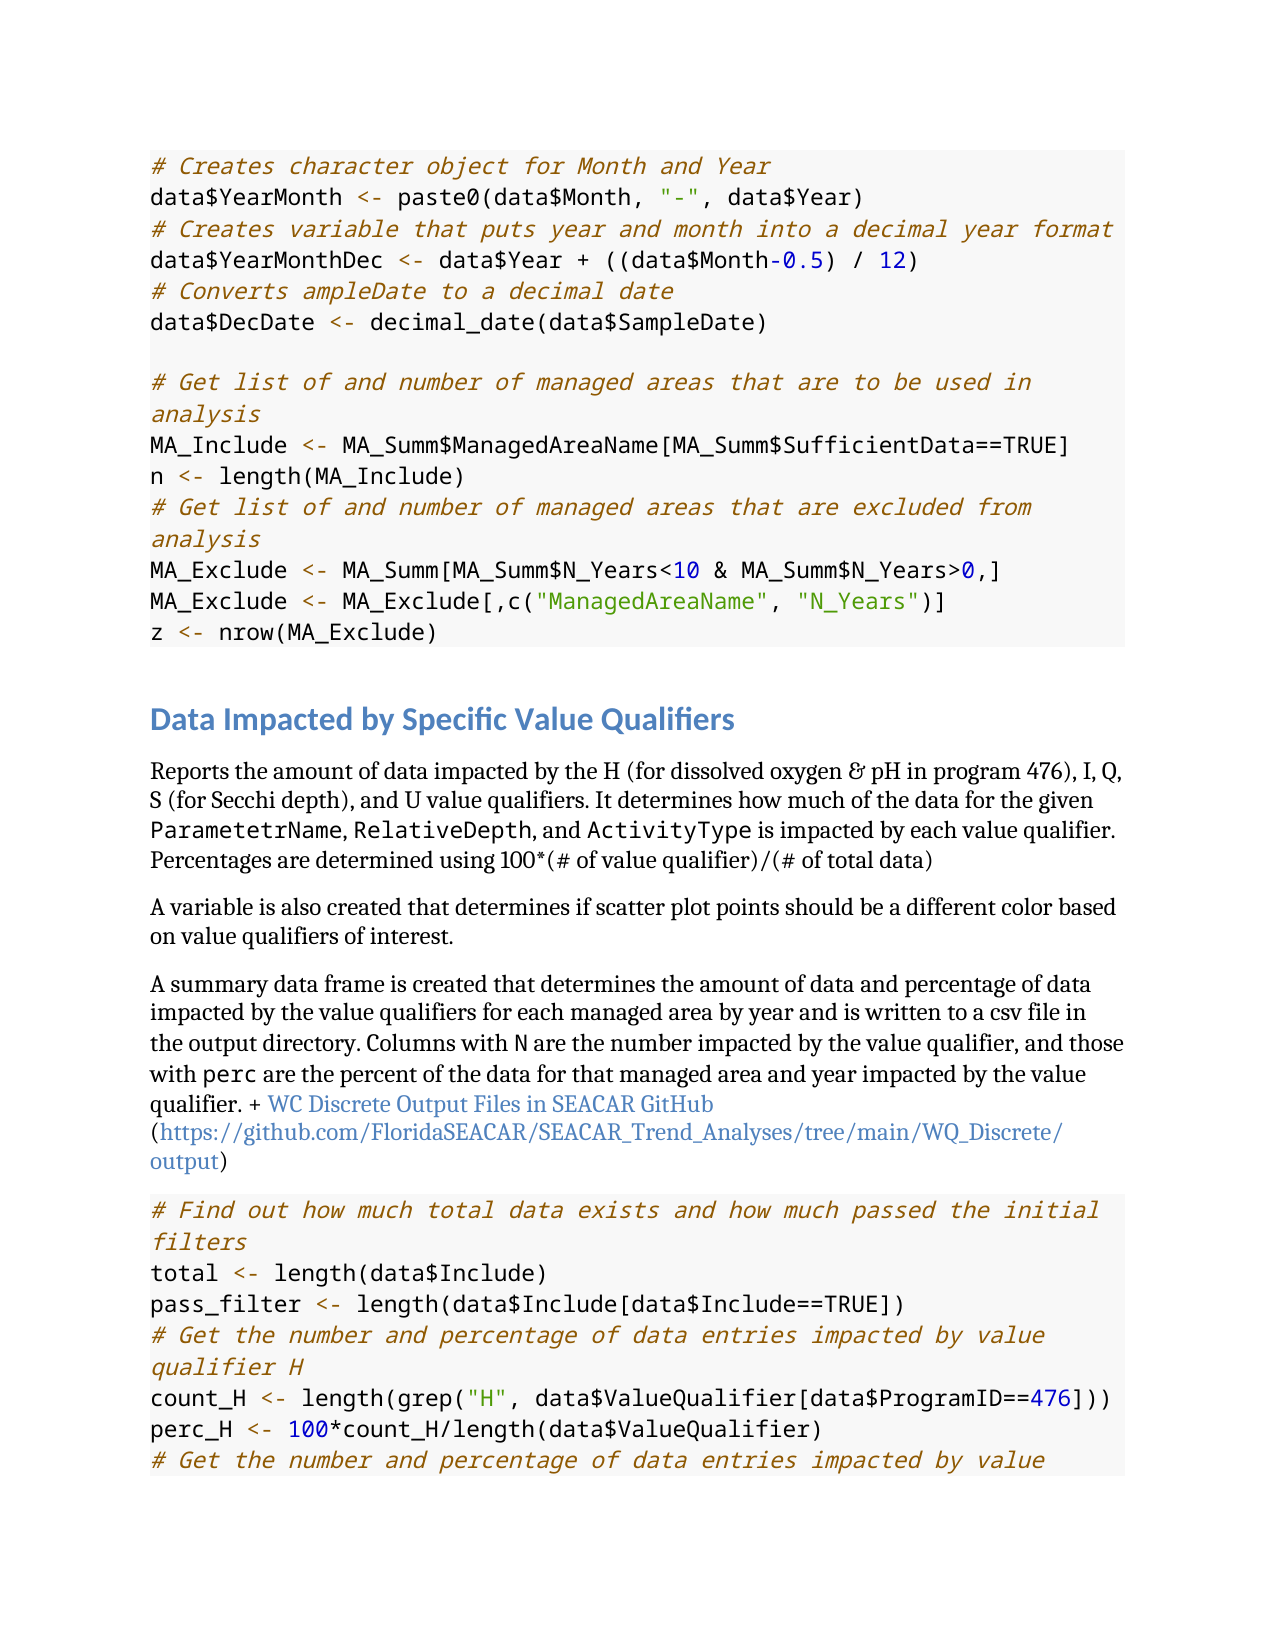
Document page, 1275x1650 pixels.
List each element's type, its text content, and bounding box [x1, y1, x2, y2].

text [150, 1194, 1125, 1476]
text A summary data frame is created that determines the amount of data and percentage of data impacted by the value qualifiers for each managed area by year and is written to a csv file in the output directory. Columns with N are the number impacted by the value qualifier, and those with perc are the percent of the data for that managed area and year impacted by the value qualifier. + WC Discrete Output Files in SEACAR GitHub (https://github.com/FloridaSEACAR/SEACAR_Trend_Analyses/tree/main/WQ_Discrete/output) [150, 969, 1125, 1176]
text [150, 150, 1125, 647]
subtitle Data Impacted by Specific Value Qualifiers [150, 697, 1125, 738]
text A variable is also created that determines if scatter plot points should be a different color based on value qualifiers of interest. [150, 893, 1125, 951]
text Reports the amount of data impacted by the H (for dissolved oxygen & pH in program 476), I, Q, S (for Secchi depth), and U value qualifiers. It determines how much of the data for the given ParametetrName, RelativeDepth, and ActivityType is impacted by each value qualifier. Percentages are determined using 100*(# of value qualifier)/(# of total data) [150, 757, 1125, 874]
